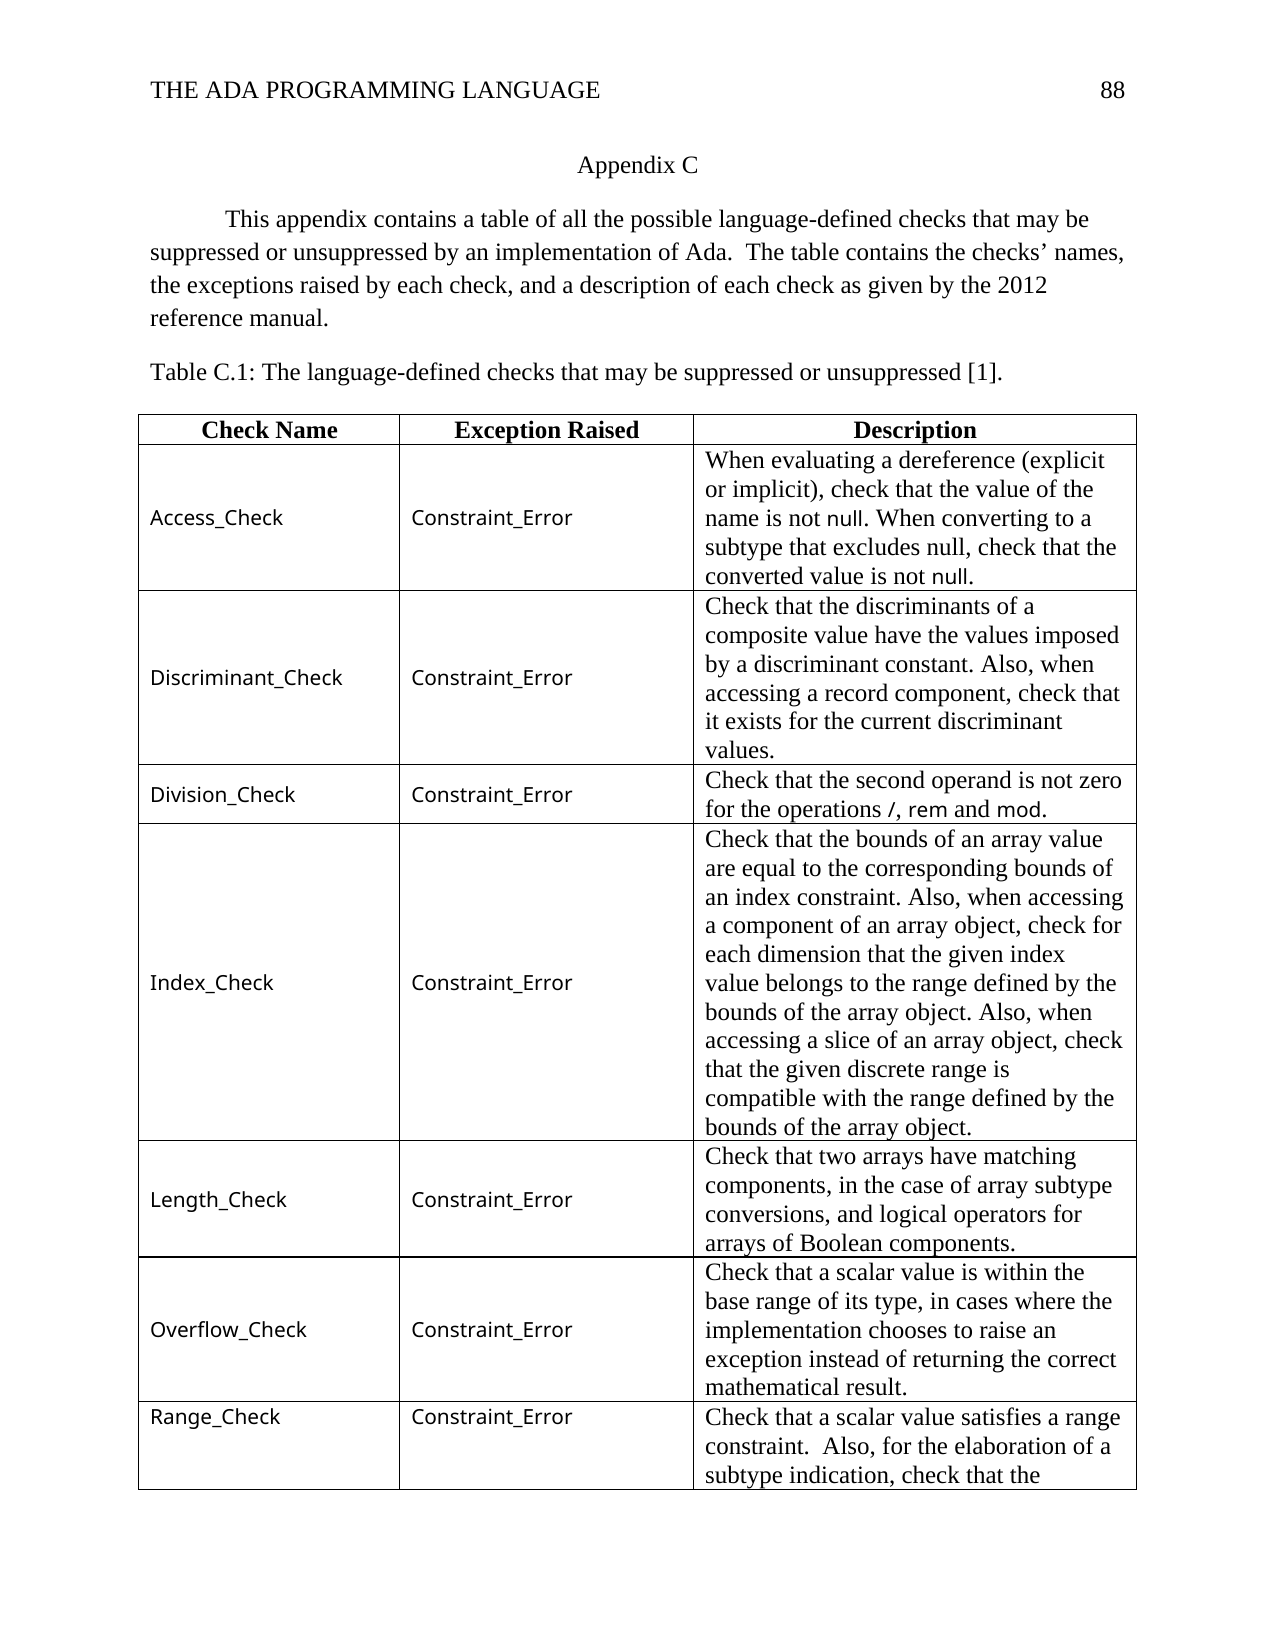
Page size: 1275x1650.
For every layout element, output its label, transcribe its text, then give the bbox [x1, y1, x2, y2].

table_cell Index_Check [139, 824, 399, 1140]
table_cell Length_Check [139, 1141, 399, 1256]
text Appendix C [150, 150, 1125, 179]
table_cell Range_Check [139, 1402, 399, 1488]
table_cell Check that two arrays have matching components, in the case of array subtype conversions, and logical operators for arrays of Boolean components. [694, 1141, 1136, 1256]
table_cell Discriminant_Check [139, 591, 399, 764]
table_cell Constraint_Error [400, 1402, 693, 1488]
table_cell Check that the discriminants of a composite value have the values imposed by a discriminant constant. Also, when accessing a record component, check that it exists for the current discriminant values. [694, 591, 1136, 764]
table_cell Constraint_Error [400, 591, 693, 764]
table_header Table C.1: The language-defined checks that may be suppressed or unsuppressed [1]. [139, 357, 1136, 414]
table_cell Check that a scalar value is within the base range of its type, in cases where the implementation chooses to raise an exception instead of returning the correct mathematical result. [694, 1258, 1136, 1401]
table_cell Access_Check [139, 445, 399, 590]
table_cell Constraint_Error [400, 1258, 693, 1401]
table_cell Check Name [139, 415, 399, 444]
table_cell Constraint_Error [400, 765, 693, 823]
table_cell Division_Check [139, 765, 399, 823]
table_cell Constraint_Error [400, 445, 693, 590]
table_cell Check that the second operand is not zero for the operations /, rem and mod. [694, 765, 1136, 823]
table_cell Check that the bounds of an array value are equal to the corresponding bounds of an index constraint. Also, when accessing a component of an array object, check for each dimension that the given index value belongs to the range defined by the bounds of the array object. Also, when accessing a slice of an array object, check that the given discrete range is compatible with the range defined by the bounds of the array object. [694, 824, 1136, 1140]
table_cell Description [694, 415, 1136, 444]
table_cell Exception Raised [400, 415, 693, 444]
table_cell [694, 1402, 1136, 1488]
text This appendix contains a table of all the possible language-defined checks that may be suppressed or unsuppressed by an implementation of Ada. The table contains the checks’ names, the exceptions raised by each check, and a description of each check as given by the 2012 reference manual. [150, 204, 1125, 332]
table_cell When evaluating a dereference (explicit or implicit), check that the value of the name is not null. When converting to a subtype that excludes null, check that the converted value is not null. [694, 445, 1136, 590]
table_cell Overflow_Check [139, 1258, 399, 1401]
table_cell Constraint_Error [400, 824, 693, 1140]
table_cell Constraint_Error [400, 1141, 693, 1256]
